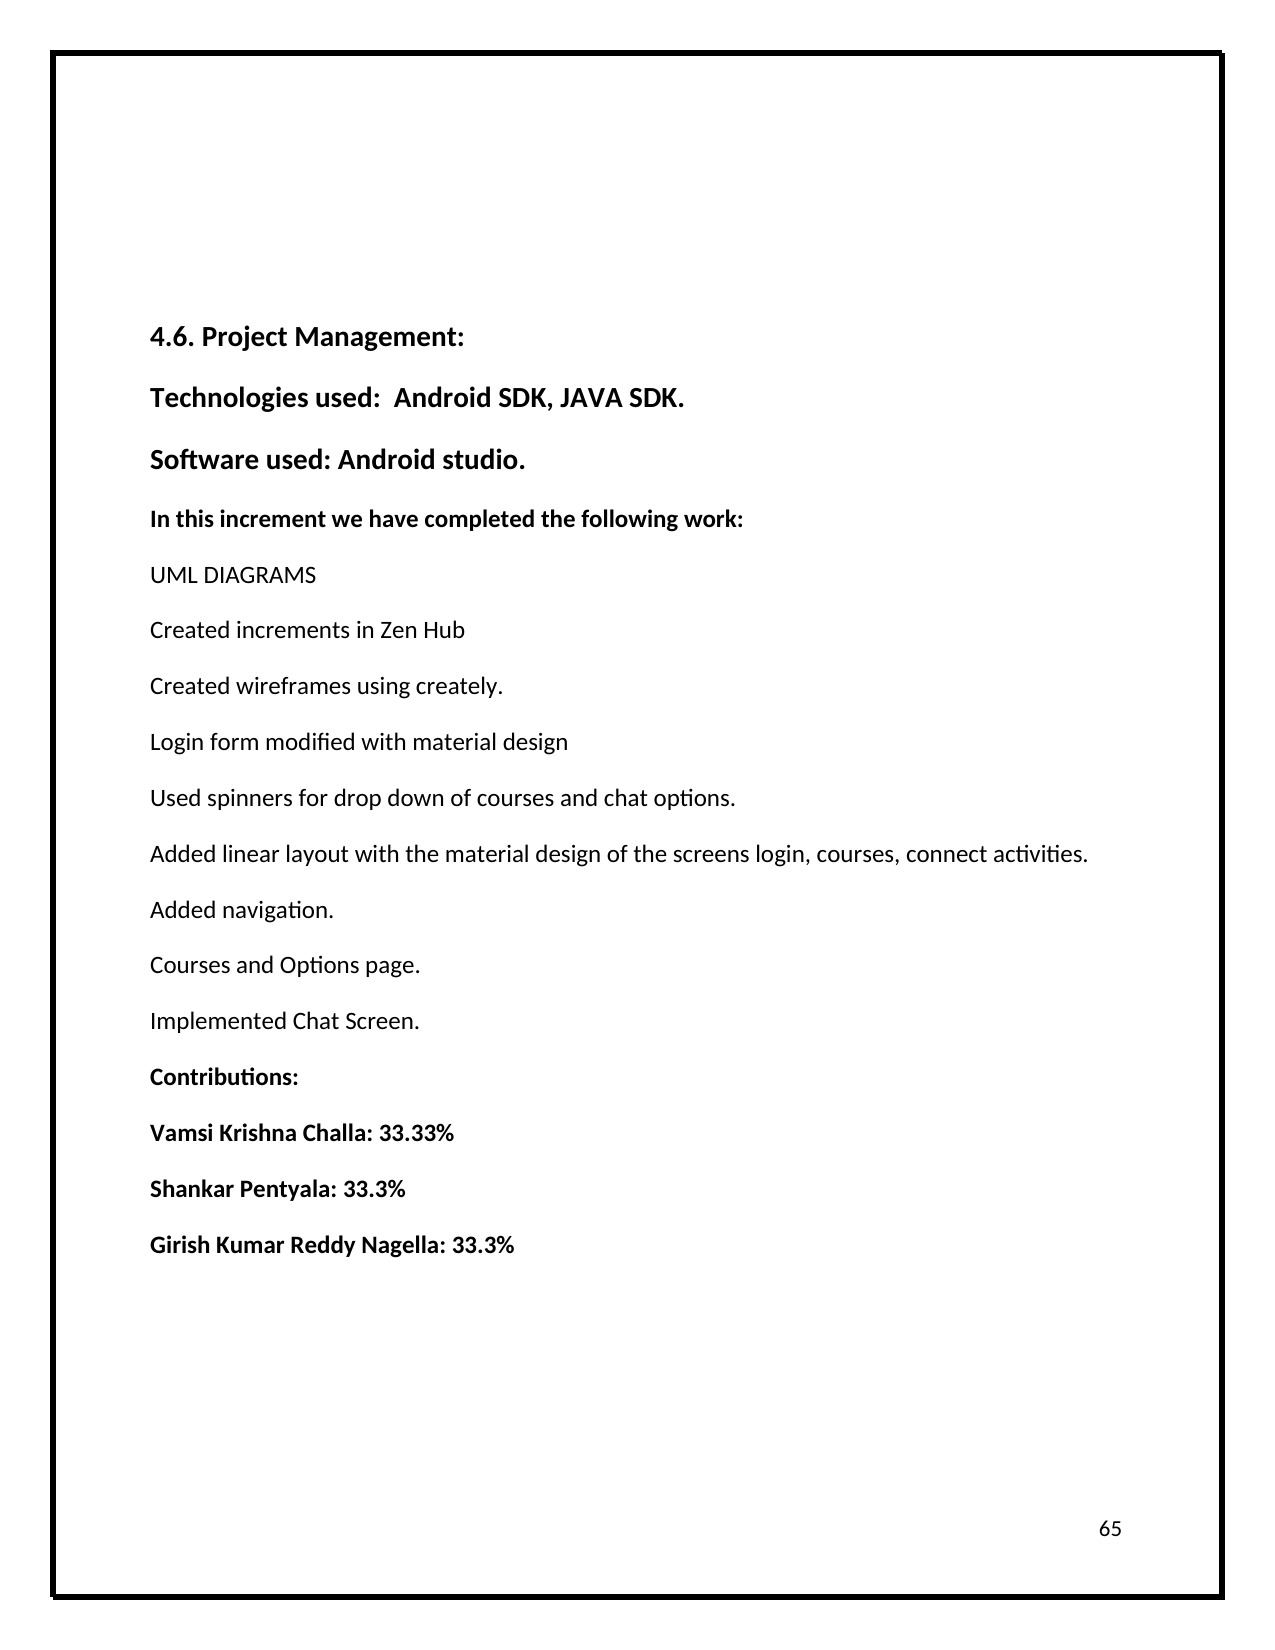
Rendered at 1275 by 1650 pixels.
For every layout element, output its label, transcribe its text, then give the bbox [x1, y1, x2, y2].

text Added linear layout with the material design of the screens login, courses, connect activities. [150, 838, 1122, 868]
text Shankar Pentyala: 33.3% [150, 1173, 1122, 1203]
text Used spinners for drop down of courses and chat options. [150, 782, 1122, 813]
text Created wireframes using creately. [150, 670, 1122, 701]
text 4.6. Project Management: [150, 318, 1122, 353]
text Software used: Android studio. [150, 441, 1122, 477]
text Technologies used: Android SDK, JAVA SDK. [150, 379, 1122, 415]
text Login form modified with material design [150, 726, 1122, 757]
text Added navigation. [150, 894, 1122, 924]
text Created increments in Zen Hub [150, 614, 1122, 645]
text Courses and Options page. [150, 949, 1122, 980]
text In this increment we have completed the following work: [150, 503, 1122, 533]
text Implemented Chat Screen. [150, 1005, 1122, 1036]
text Girish Kumar Reddy Nagella: 33.3% [150, 1229, 1122, 1259]
text Vamsi Krishna Challa: 33.33% [150, 1117, 1122, 1148]
text Contributions: [150, 1061, 1122, 1092]
text UML DIAGRAMS [150, 559, 1122, 589]
